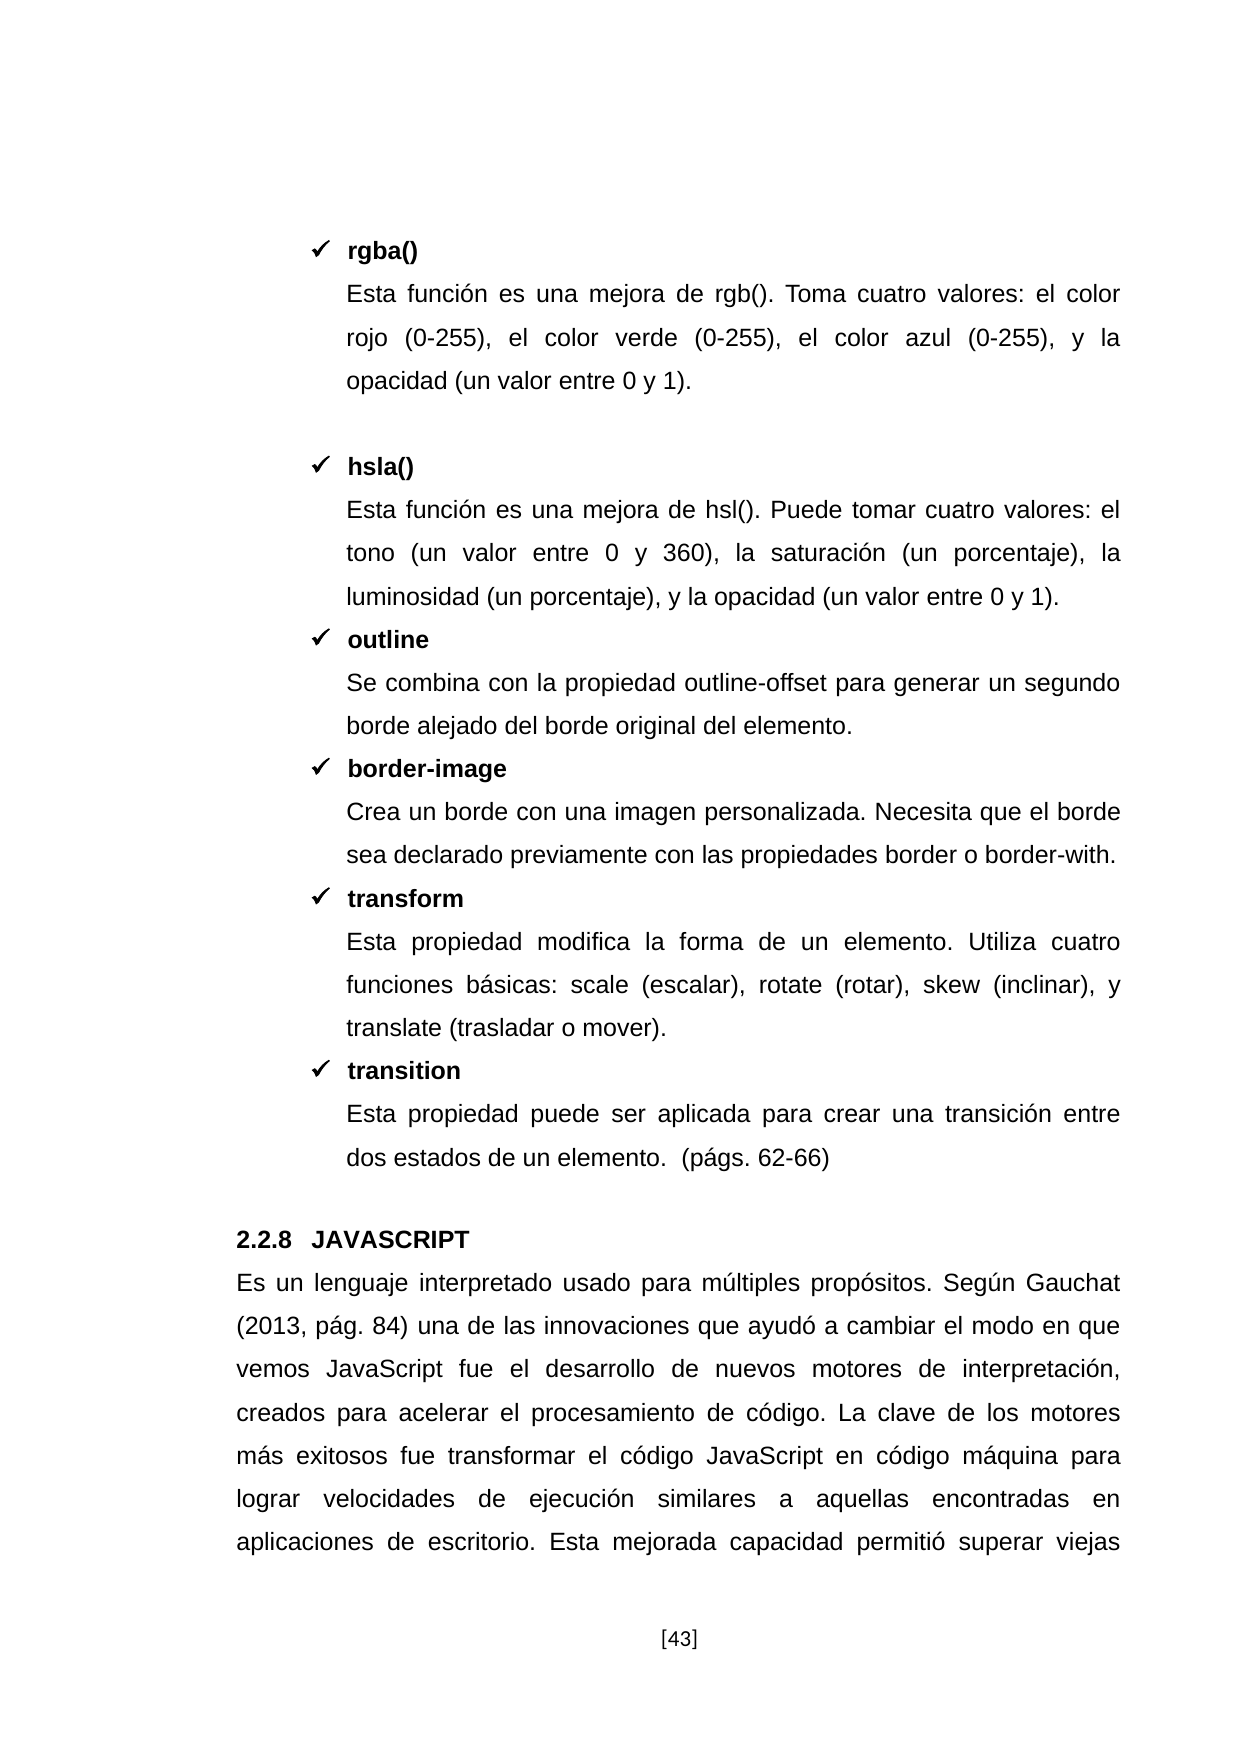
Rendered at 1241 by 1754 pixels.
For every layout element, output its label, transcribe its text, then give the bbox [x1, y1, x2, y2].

list outline [310, 624, 1122, 653]
list border-image [310, 754, 1122, 783]
text Esta función es una mejora de rgb(). Toma cuatro valores: el color rojo (0-255), el color verde (0-255), el color azul (0-255), y la opacidad (un valor entre 0 y 1). [346, 279, 1122, 394]
list transition [310, 1056, 1122, 1085]
subtitle JAVASCRIPT [236, 1225, 1122, 1254]
text Crea un borde con una imagen personalizada. Necesita que el borde sea declarado previamente con las propiedades border o border-with. [346, 797, 1122, 869]
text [236, 1268, 1122, 1556]
list transform [310, 883, 1122, 912]
text Esta propiedad puede ser aplicada para crear una transición entre dos estados de un elemento. [346, 1099, 1122, 1171]
text Esta función es una mejora de hsl(). Puede tomar cuatro valores: el tono (un valor entre 0 y 360), la saturación (un porcentaje), la luminosidad (un porcentaje), y la opacidad (un valor entre 0 y 1). [346, 495, 1122, 610]
list rgba() [310, 236, 1122, 265]
list hsla() [310, 452, 1122, 481]
text Se combina con la propiedad outline-offset para generar un segundo borde alejado del borde original del elemento. [346, 668, 1122, 740]
text Esta propiedad modifica la forma de un elemento. Utiliza cuatro funciones básicas: scale (escalar), rotate (rotar), skew (inclinar), y translate (trasladar o mover). [346, 927, 1122, 1042]
